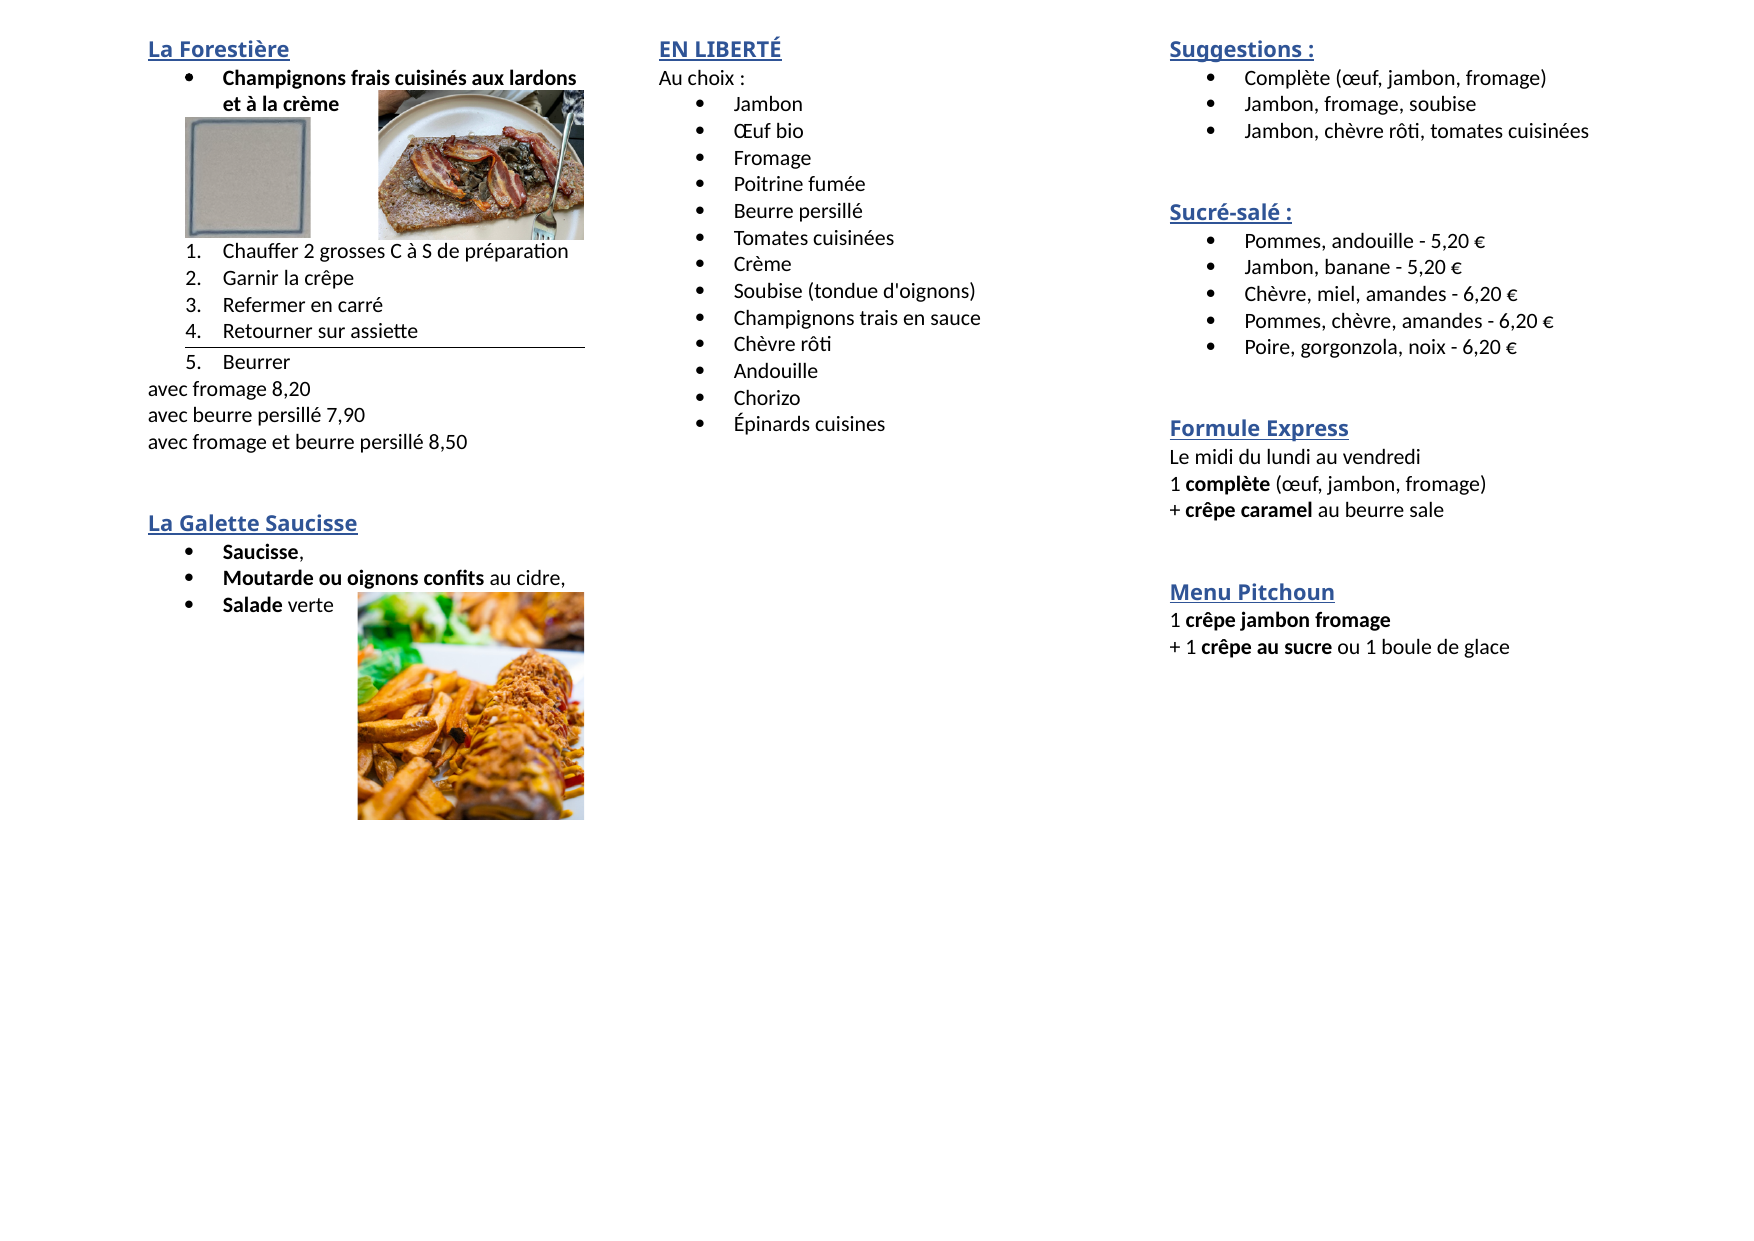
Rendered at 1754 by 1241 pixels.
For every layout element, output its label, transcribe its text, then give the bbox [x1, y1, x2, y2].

list Chorizo [696, 384, 1096, 410]
list Épinards cuisines [696, 410, 1096, 437]
text + crêpe caramel au beurre sale [1169, 497, 1606, 523]
picture [378, 117, 584, 238]
list Tomates cuisinées [696, 224, 1096, 250]
list Andouille [696, 357, 1096, 384]
list Beurrer [185, 348, 585, 375]
list Fromage [696, 144, 1096, 170]
text avec fromage 8,20 [148, 375, 585, 401]
list Saucisse, [185, 538, 585, 564]
text Sucré-salé : [1169, 197, 1606, 227]
text avec fromage et beurre persillé 8,50 [148, 428, 585, 455]
list Retourner sur assiette [185, 318, 585, 347]
list Complète (œuf, jambon, fromage) [1207, 64, 1606, 90]
text avec beurre persillé 7,90 [148, 401, 585, 428]
text Au choix : [658, 64, 1096, 90]
list Œuf bio [696, 117, 1096, 144]
list Salade verte [185, 591, 585, 618]
list Chèvre rôti [696, 330, 1096, 357]
list Chèvre, miel, amandes - 6,20 € [1207, 280, 1606, 307]
text La Forestière [148, 34, 585, 64]
list Chauffer 2 grosses C à S de préparation [185, 238, 585, 264]
text Formule Express [1169, 413, 1606, 443]
list Moutarde ou oignons confits au cidre, [185, 564, 585, 591]
picture [357, 618, 585, 820]
text Menu Pitchoun [1169, 577, 1606, 606]
list Jambon [696, 90, 1096, 117]
text La Galette Saucisse [148, 508, 585, 538]
text 1 crêpe jambon fromage [1169, 606, 1606, 633]
list Pommes, andouille - 5,20 € [1207, 227, 1606, 253]
list Beurre persillé [696, 197, 1096, 224]
list Poitrine fumée [696, 170, 1096, 197]
list Jambon, chèvre rôti, tomates cuisinées [1207, 117, 1606, 144]
list Poire, gorgonzola, noix - 6,20 € [1207, 333, 1606, 360]
text 1 complète (œuf, jambon, fromage) [1169, 470, 1606, 497]
text Suggestions : [1169, 34, 1606, 64]
list Jambon, banane - 5,20 € [1207, 253, 1606, 280]
list Champignons trais en sauce [696, 304, 1096, 330]
text + 1 crêpe au sucre ou 1 boule de glace [1169, 633, 1606, 660]
list Crème [696, 250, 1096, 277]
picture [185, 117, 311, 238]
list Pommes, chèvre, amandes - 6,20 € [1207, 307, 1606, 333]
text EN LIBERTÉ [658, 34, 1096, 64]
list Soubise (tondue d'oignons) [696, 277, 1096, 304]
list Jambon, fromage, soubise [1207, 90, 1606, 117]
text Le midi du lundi au vendredi [1169, 443, 1606, 470]
list Champignons frais cuisinés aux lardons et à la crème [185, 64, 585, 117]
list Refermer en carré [185, 291, 585, 318]
list Garnir la crêpe [185, 264, 585, 291]
